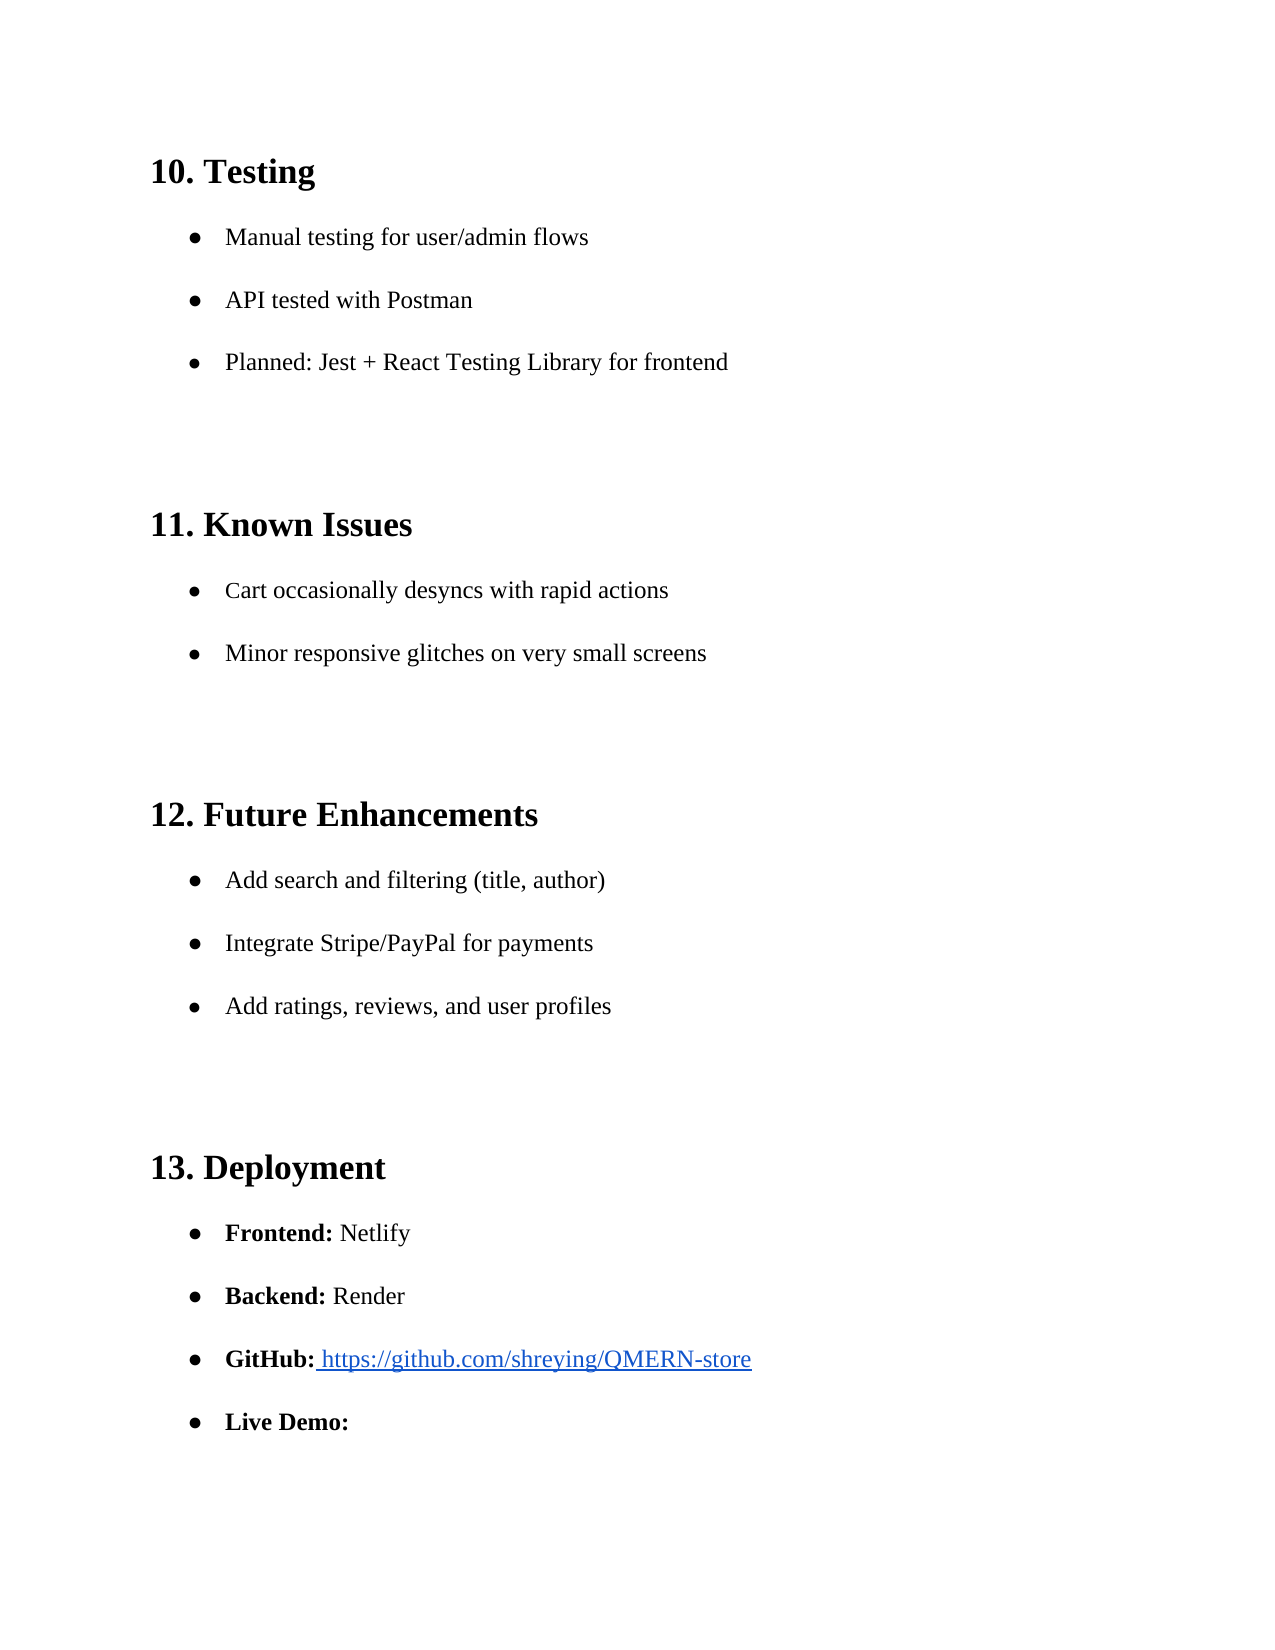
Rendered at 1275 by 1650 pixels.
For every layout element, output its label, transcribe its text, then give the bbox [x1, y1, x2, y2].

list Planned: Jest + React Testing Library for frontend [187, 347, 1125, 406]
list Add ratings, reviews, and user profiles [187, 991, 1125, 1050]
subtitle 13. Deployment [150, 1146, 1125, 1187]
subtitle 12. Future Enhancements [150, 793, 1125, 834]
list GitHub: https://github.com/shreying/QMERN-store [187, 1344, 1125, 1403]
list Backend: Render [187, 1281, 1125, 1340]
list Integrate Stripe/PayPal for payments [187, 928, 1125, 987]
list Manual testing for user/admin flows [187, 222, 1125, 281]
subtitle 11. Known Issues [150, 503, 1125, 544]
list API tested with Postman [187, 285, 1125, 344]
list Live Demo: [187, 1407, 1125, 1436]
list Add search and filtering (title, author) [187, 865, 1125, 924]
subtitle 10. Testing [150, 150, 1125, 191]
list Minor responsive glitches on very small screens [187, 638, 1125, 697]
list Cart occasionally desyncs with rapid actions [187, 575, 1125, 634]
list Frontend: Netlify [187, 1218, 1125, 1277]
